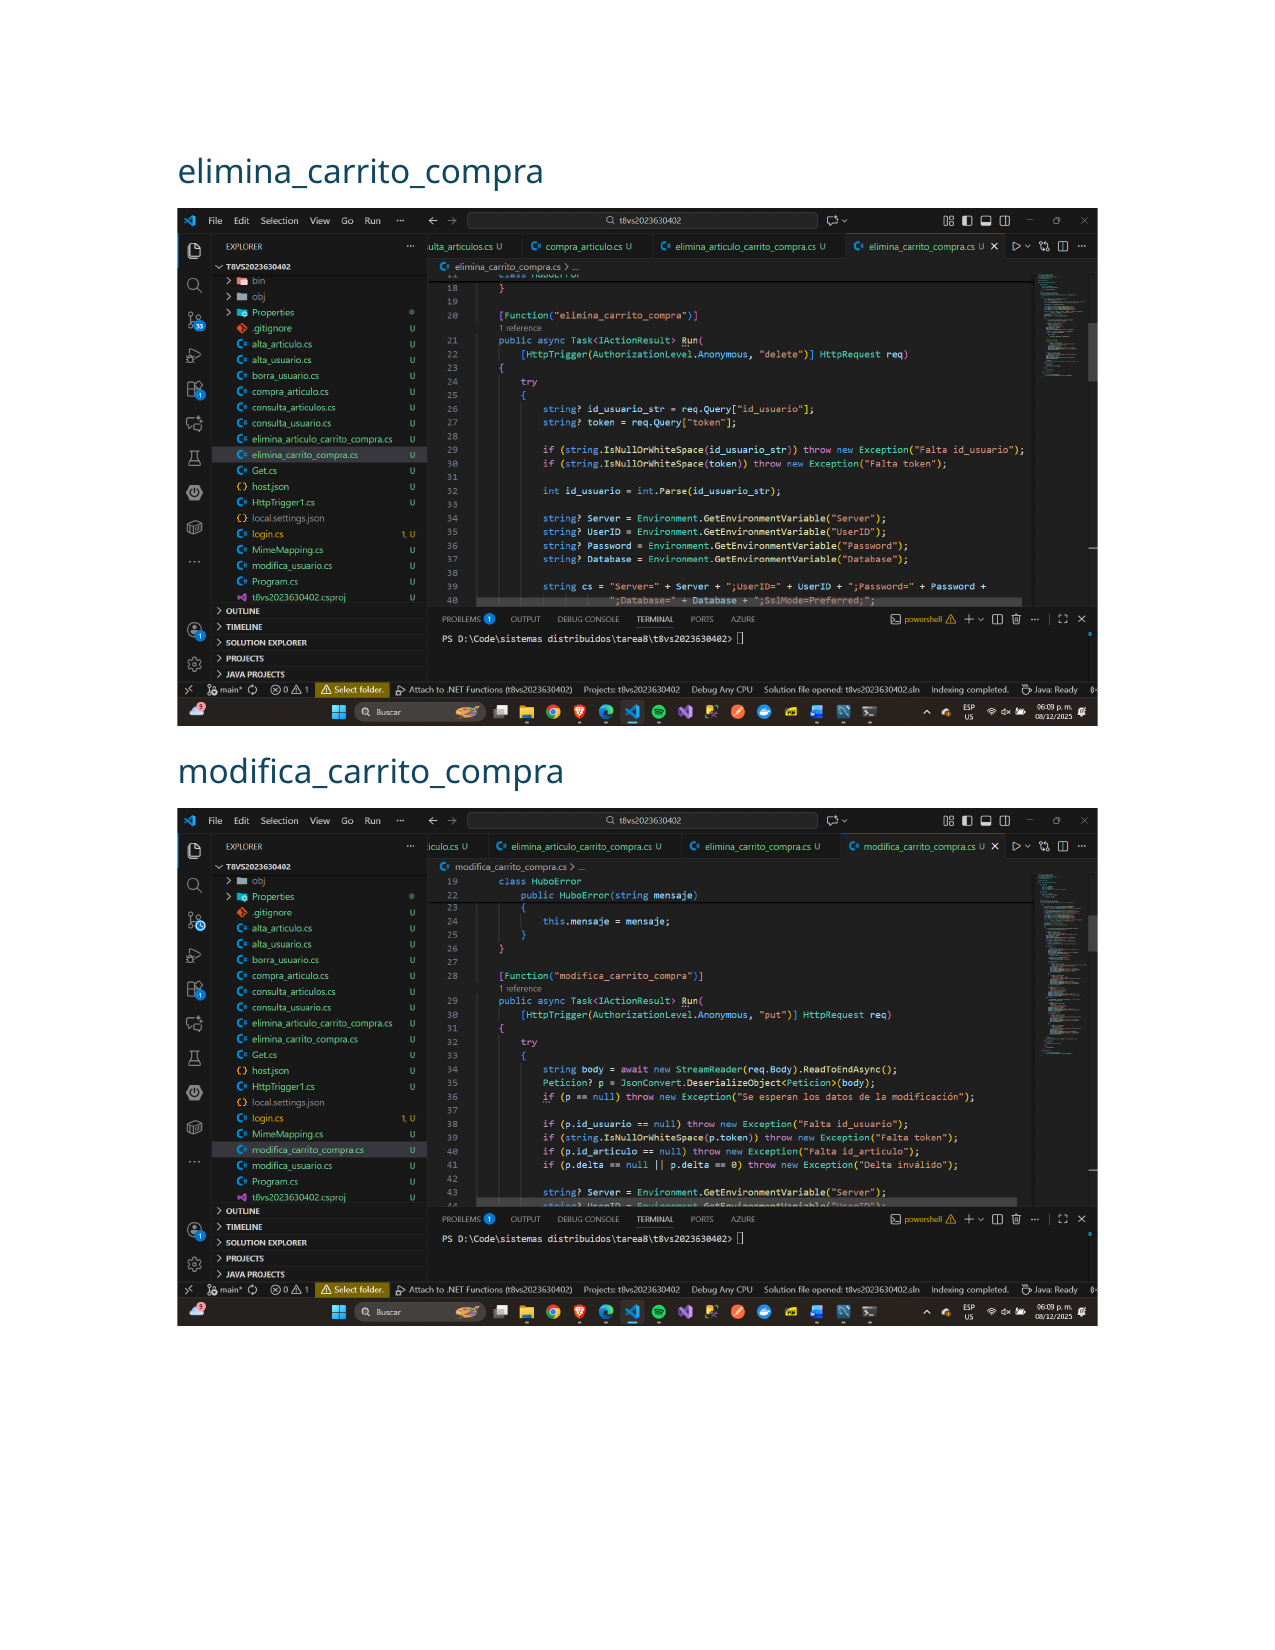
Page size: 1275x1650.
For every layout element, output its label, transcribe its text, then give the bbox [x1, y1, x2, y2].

subtitle modifica_carrito_compra [177, 748, 1098, 793]
subtitle elimina_carrito_compra [177, 148, 1098, 193]
picture [177, 208, 1098, 726]
picture [177, 808, 1098, 1326]
